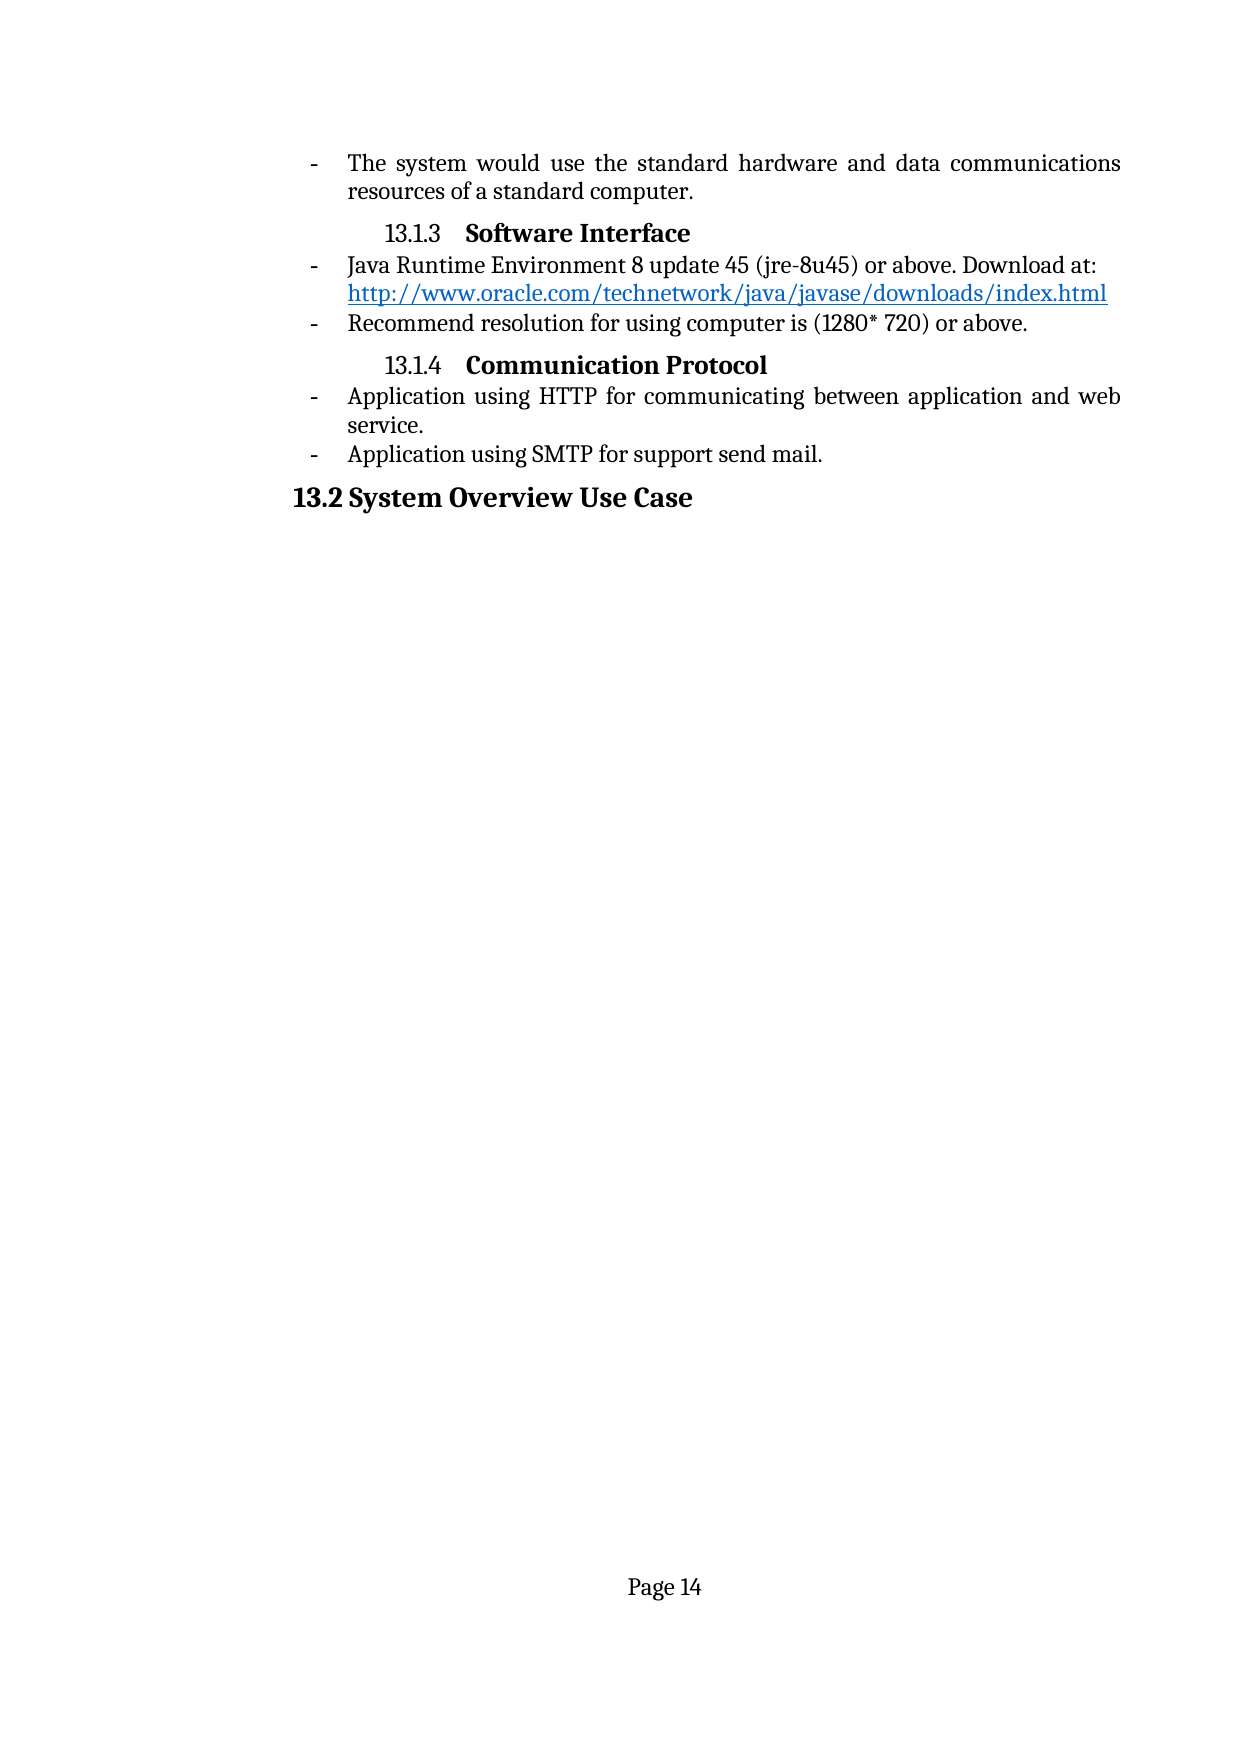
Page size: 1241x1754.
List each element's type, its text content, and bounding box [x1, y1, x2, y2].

subtitle Software Interface [385, 218, 1122, 250]
list Recommend resolution for using computer is (1280* 720) or above. [310, 308, 1122, 338]
list Application using SMTP for support send mail. [310, 439, 1122, 469]
list The system would use the standard hardware and data communications resources of a standard computer. [310, 148, 1122, 206]
list Java Runtime Environment 8 update 45 (jre-8u45) or above. Download at: http://www.oracle.com/technetwork/java/javase/downloads/index.html [310, 250, 1122, 308]
list Application using HTTP for communicating between application and web service. [310, 381, 1122, 439]
subtitle Communication Protocol [385, 350, 1122, 381]
subtitle 13.2 System Overview Use Case [293, 482, 1122, 515]
